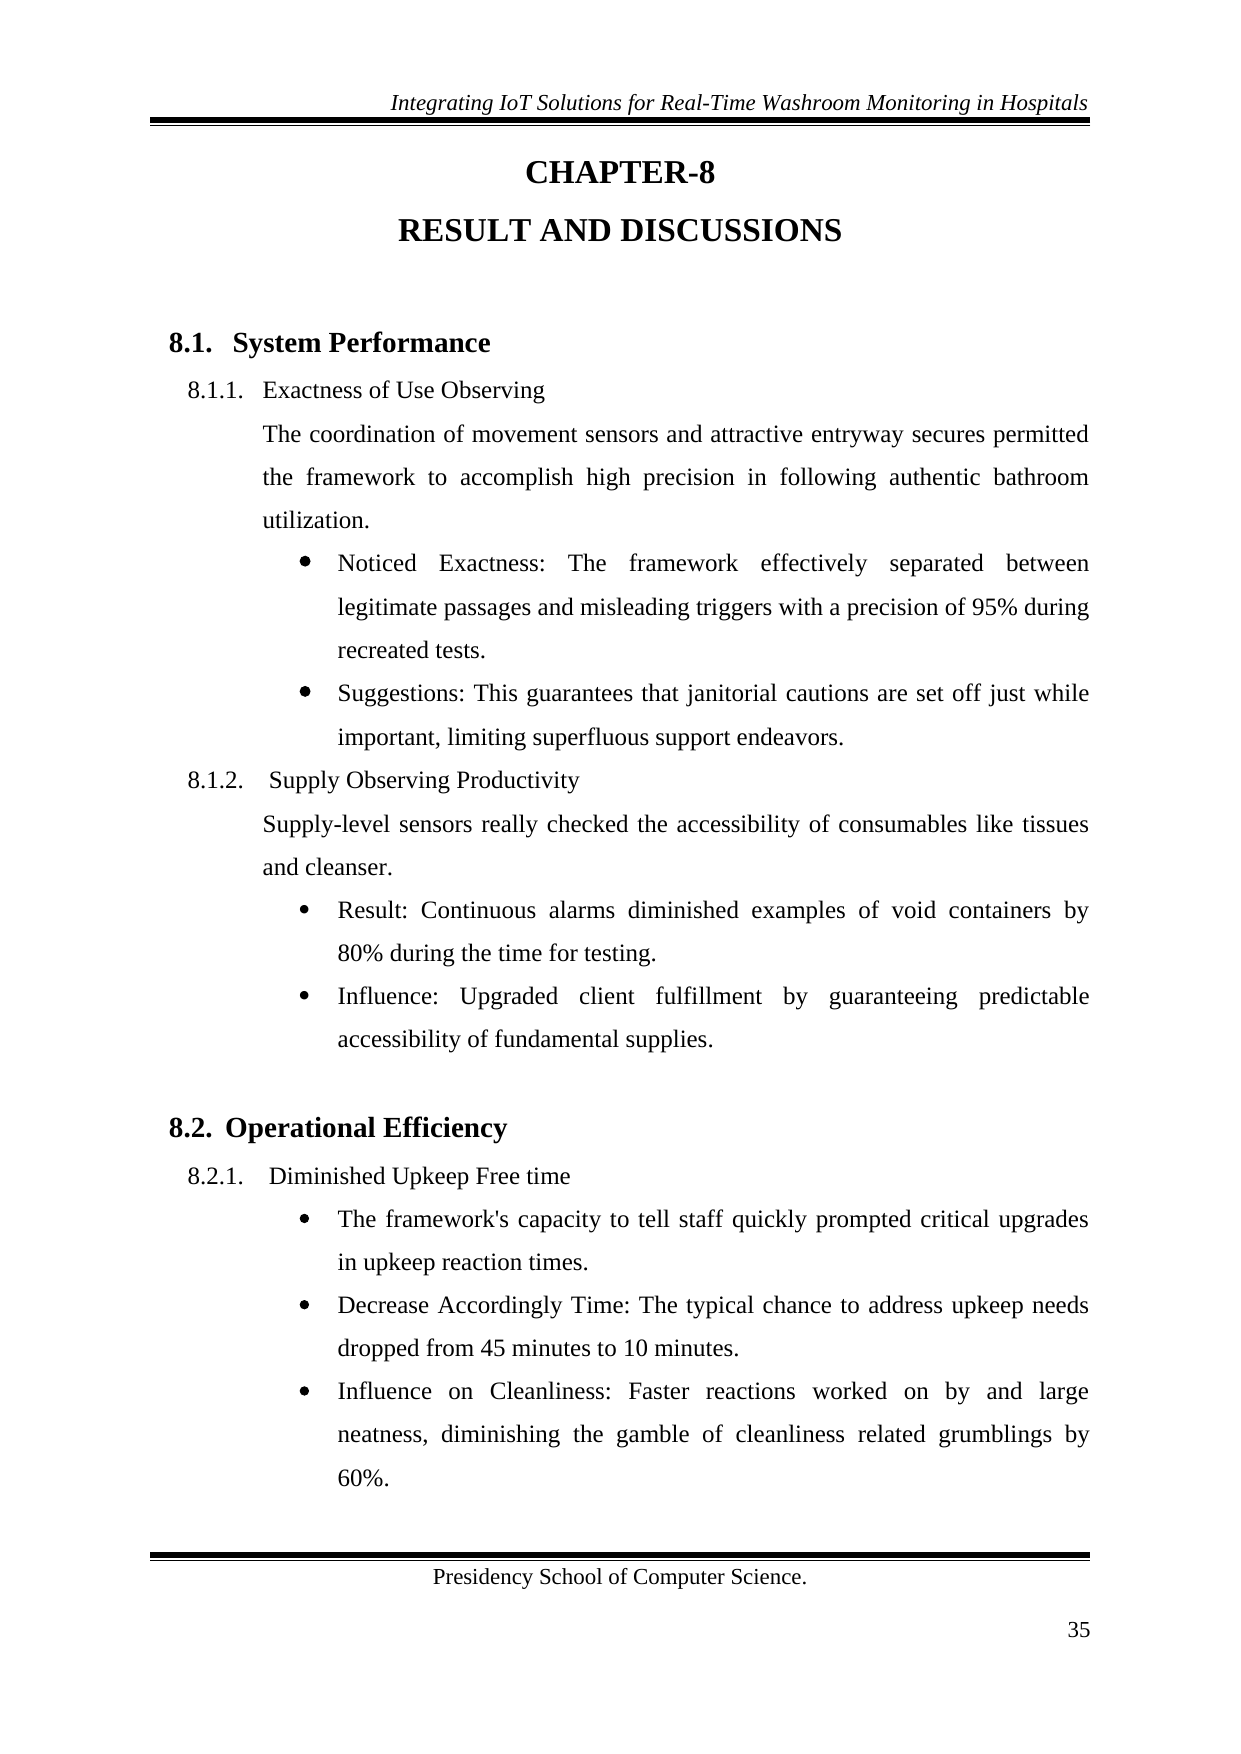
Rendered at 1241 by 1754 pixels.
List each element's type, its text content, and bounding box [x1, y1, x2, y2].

list The framework's capacity to tell staff quickly prompted critical upgrades in upkeep reaction times. [300, 1204, 1090, 1276]
text RESULT AND DISCUSSIONS [150, 210, 1090, 248]
list Supply-level sensors really checked the accessibility of consumables like tissues and cleanser. [262, 809, 1090, 881]
list System Performance [169, 325, 1090, 359]
list Diminished Upkeep Free time [187, 1161, 1090, 1189]
text CHAPTER-8 [150, 153, 1090, 191]
list Exactness of Use Observing [187, 376, 1090, 404]
list Result: Continuous alarms diminished examples of void containers by 80% during the time for testing. [300, 895, 1090, 967]
list Supply Observing Productivity [187, 766, 1090, 794]
list Influence: Upgraded client fulfillment by guaranteeing predictable accessibility of fundamental supplies. [300, 981, 1090, 1053]
list Suggestions: This guarantees that janitorial cautions are set off just while important, limiting superfluous support endeavors. [300, 678, 1090, 751]
list Influence on Cleanliness: Faster reactions worked on by and large neatness, diminishing the gamble of cleanliness related grumblings by 60%. [300, 1376, 1090, 1491]
list Noticed Exactness: The framework effectively separated between legitimate passages and misleading triggers with a precision of 95% during recreated tests. [300, 548, 1090, 664]
list The coordination of movement sensors and attractive entryway secures permitted the framework to accomplish high precision in following authentic bathroom utilization. [262, 419, 1090, 534]
list Operational Efficiency [169, 1111, 1090, 1144]
list Decrease Accordingly Time: The typical chance to address upkeep needs dropped from 45 minutes to 10 minutes. [300, 1290, 1090, 1362]
